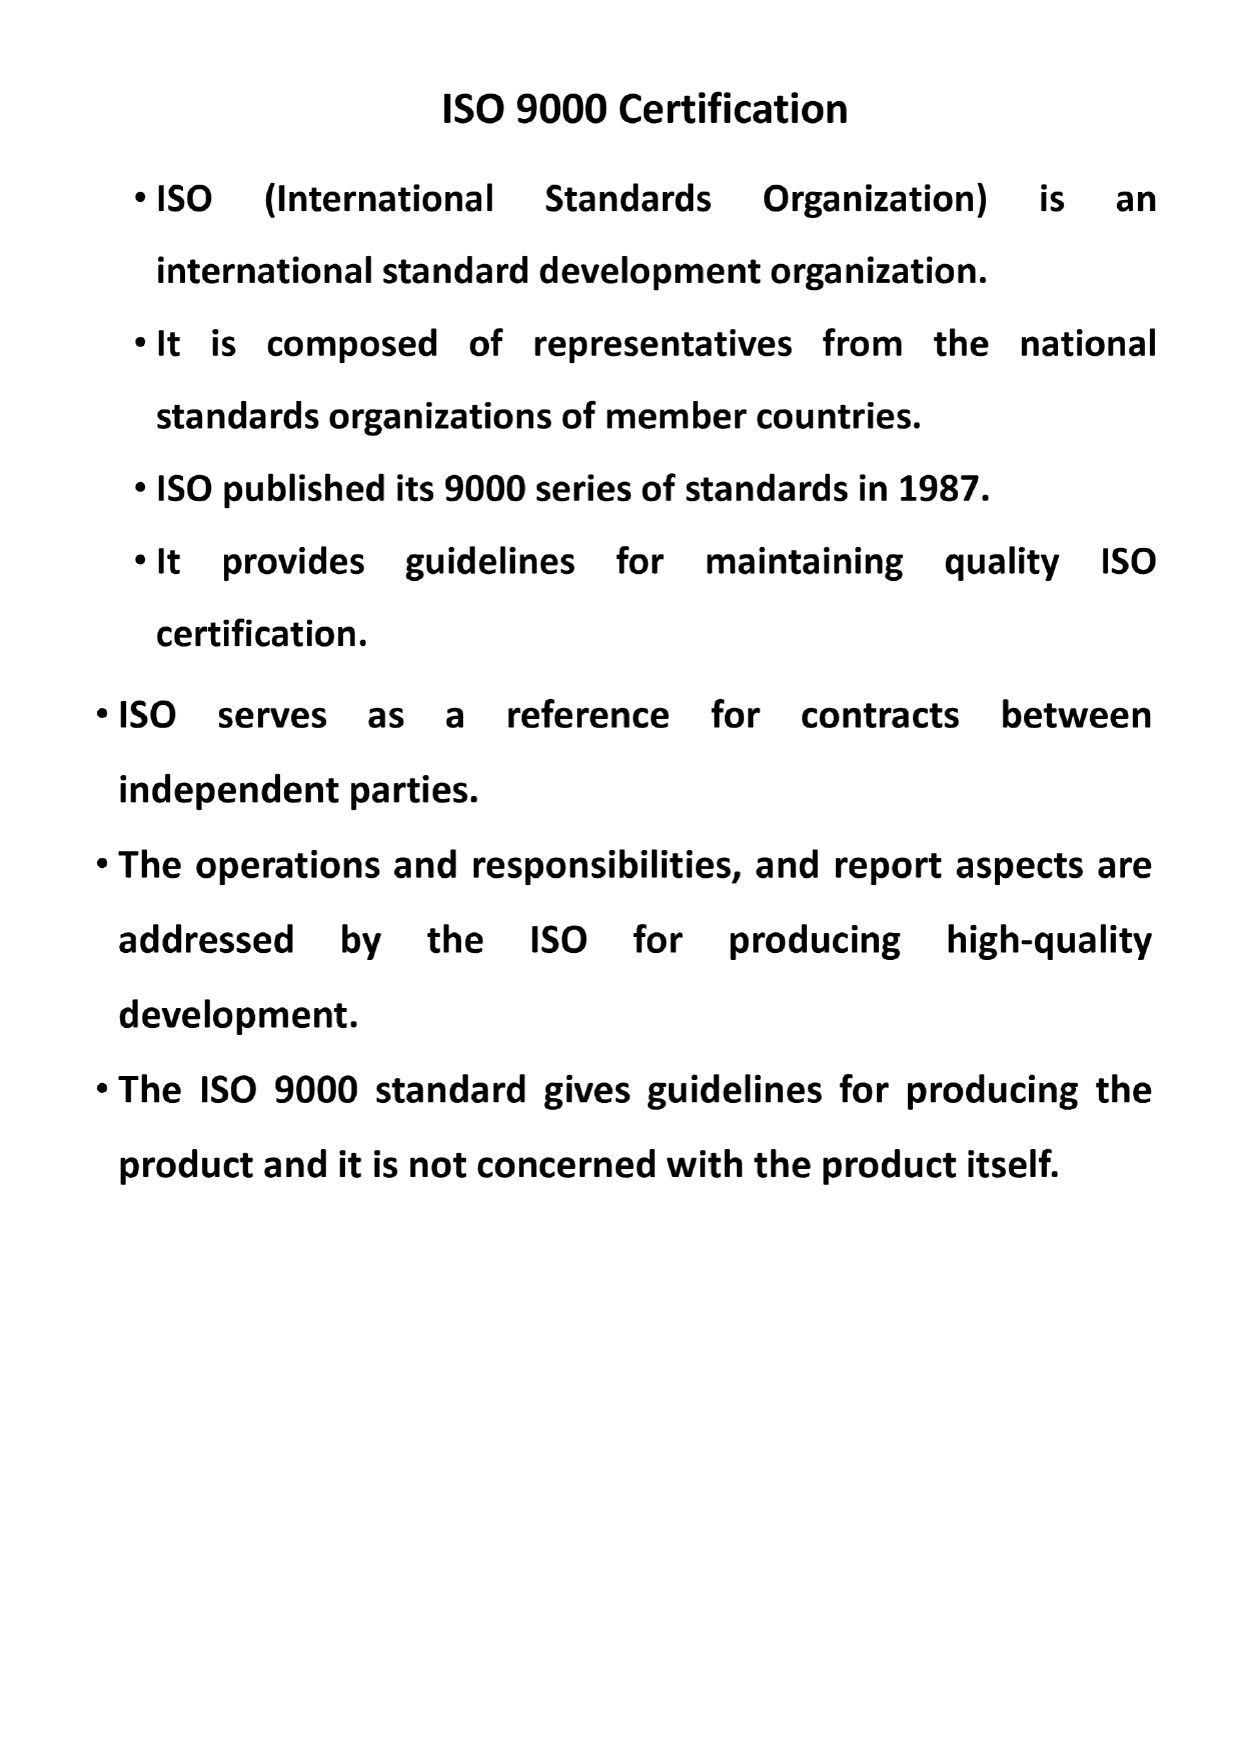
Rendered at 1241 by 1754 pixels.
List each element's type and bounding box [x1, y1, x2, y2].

picture [75, 75, 1166, 666]
picture [75, 684, 1166, 1189]
